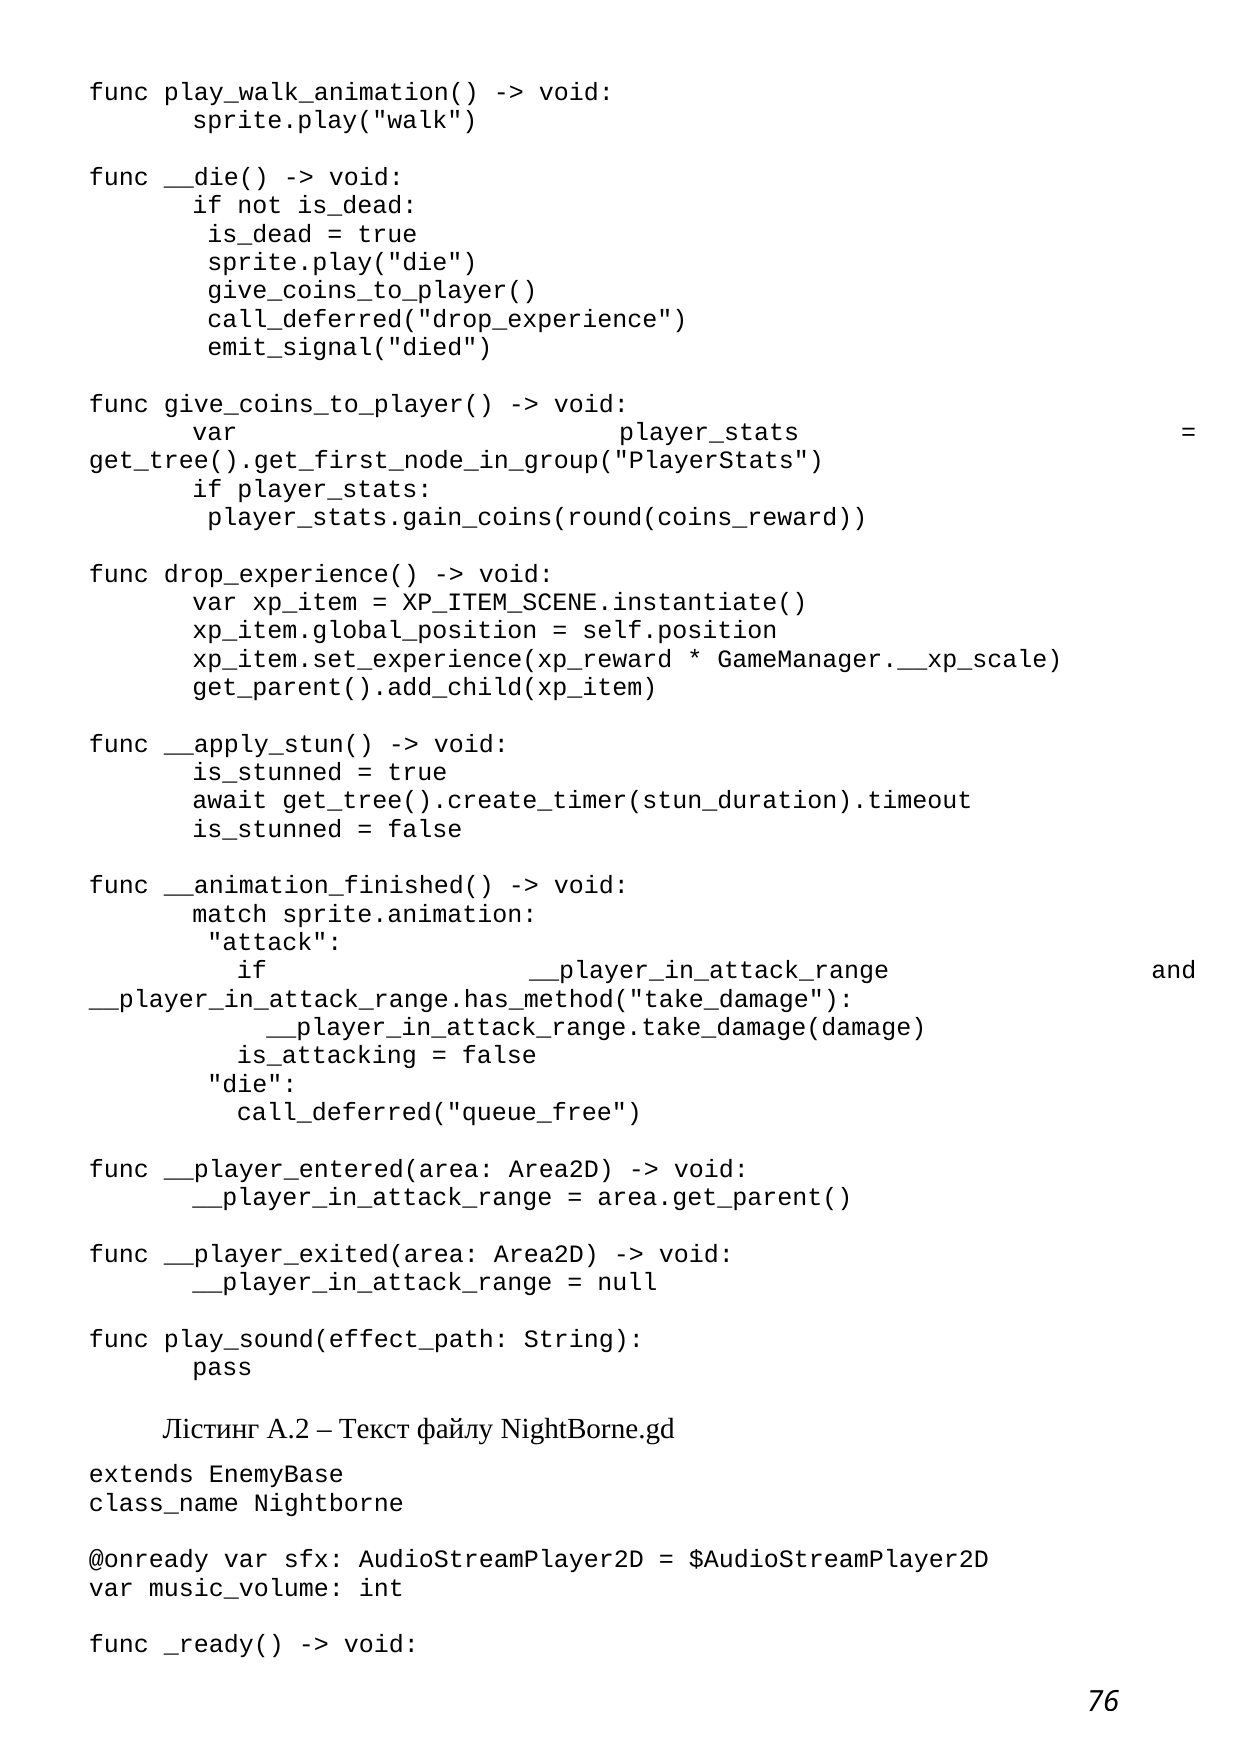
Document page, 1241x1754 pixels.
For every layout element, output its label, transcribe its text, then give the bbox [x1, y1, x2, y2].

text extends EnemyBase [89, 1462, 1196, 1490]
text sprite.play("die") [89, 250, 1196, 278]
text call_deferred("queue_free") [89, 1100, 1196, 1128]
text if not is_dead: [89, 193, 1196, 221]
text func drop_experience() -> void: [89, 561, 1196, 590]
text __player_in_attack_range = null [89, 1270, 1196, 1298]
text func __die() -> void: [89, 165, 1196, 193]
text "attack": [89, 930, 1196, 958]
text var xp_item = XP_ITEM_SCENE.instantiate() [89, 590, 1196, 618]
text __player_in_attack_range = area.get_parent() [89, 1185, 1196, 1213]
text func _ready() -> void: [89, 1632, 1196, 1660]
text @onready var sfx: AudioStreamPlayer2D = $AudioStreamPlayer2D [89, 1547, 1196, 1575]
text call_deferred("drop_experience") [89, 306, 1196, 335]
text give_coins_to_player() [89, 278, 1196, 306]
text if player_stats: [89, 476, 1196, 505]
text "die": [89, 1071, 1196, 1100]
text emit_signal("died") [89, 335, 1196, 363]
text func __animation_finished() -> void: [89, 873, 1196, 901]
text is_dead = true [89, 221, 1196, 250]
text class_name Nightborne [89, 1490, 1196, 1518]
text func give_coins_to_player() -> void: [89, 391, 1196, 420]
text func __player_exited(area: Area2D) -> void: [89, 1241, 1196, 1270]
text sprite.play("walk") [89, 108, 1196, 136]
text is_stunned = false [89, 816, 1196, 845]
text player_stats.gain_coins(round(coins_reward)) [89, 505, 1196, 533]
text await get_tree().create_timer(stun_duration).timeout [89, 788, 1196, 816]
text func play_walk_animation() -> void: [89, 80, 1196, 108]
text is_stunned = true [89, 760, 1196, 788]
text xp_item.set_experience(xp_reward * GameManager.__xp_scale) [89, 646, 1196, 675]
text is_attacking = false [89, 1043, 1196, 1071]
text __player_in_attack_range.take_damage(damage) [89, 1015, 1196, 1043]
text func __apply_stun() -> void: [89, 731, 1196, 760]
text pass [89, 1355, 1196, 1383]
text var player_stats = get_tree().get_first_node_in_group("PlayerStats") [89, 420, 1196, 476]
text var music_volume: int [89, 1575, 1196, 1603]
text get_parent().add_child(xp_item) [89, 675, 1196, 703]
text xp_item.global_position = self.position [89, 618, 1196, 646]
text Лістинг А.2 – Текст файлу NightBorne.gd [89, 1411, 1196, 1445]
text if __player_in_attack_range and __player_in_attack_range.has_method("take_damage"): [89, 958, 1196, 1015]
text match sprite.animation: [89, 901, 1196, 930]
text func __player_entered(area: Area2D) -> void: [89, 1156, 1196, 1185]
text func play_sound(effect_path: String): [89, 1326, 1196, 1355]
